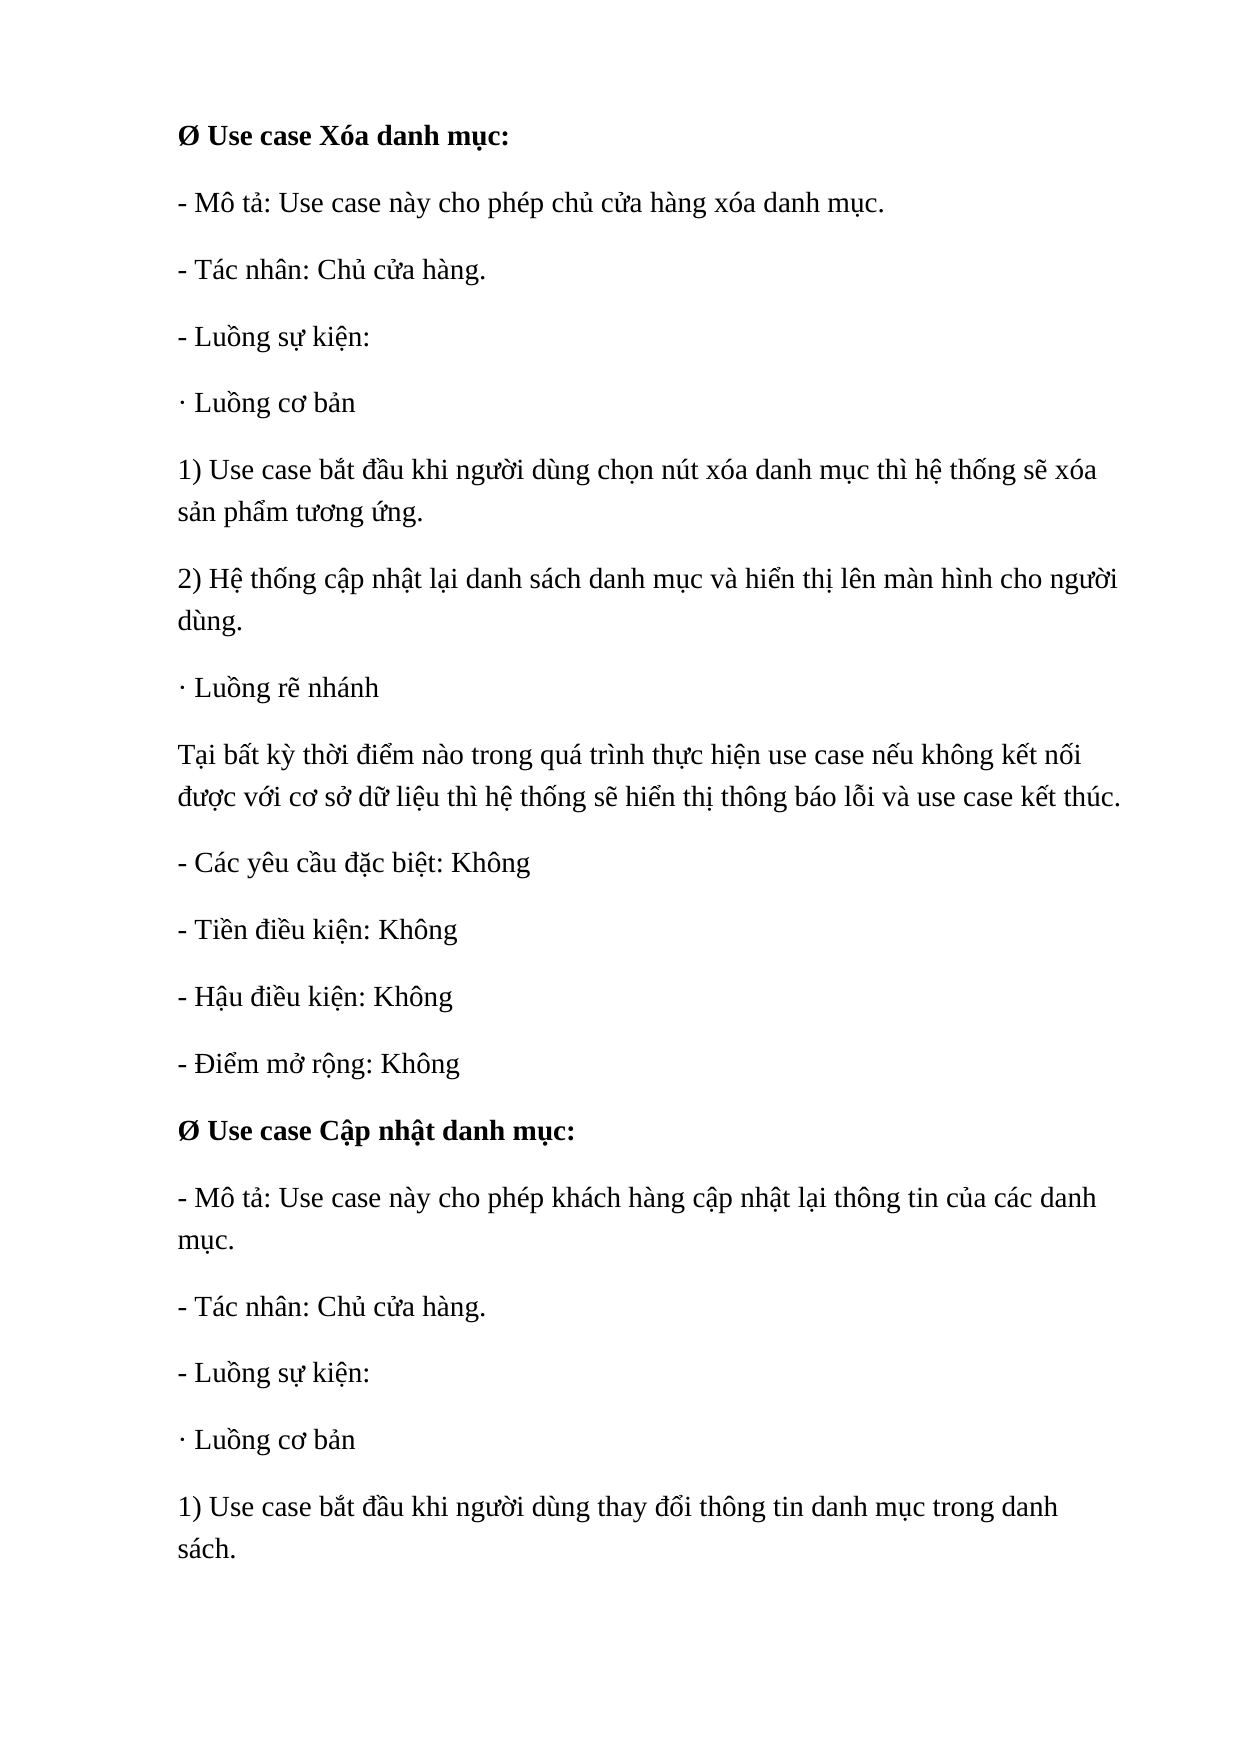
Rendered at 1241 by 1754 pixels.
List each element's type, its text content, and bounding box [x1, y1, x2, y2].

text 1) Use case bắt đầu khi người dùng thay đổi thông tin danh mục trong danh sách. [177, 1489, 1122, 1565]
text - Luồng sự kiện: [177, 1356, 1122, 1389]
text - Tiền điều kiện: Không [177, 912, 1122, 946]
text 1) Use case bắt đầu khi người dùng chọn nút xóa danh mục thì hệ thống sẽ xóa sản phẩm tương ứng. [177, 452, 1122, 528]
text - Mô tả: Use case này cho phép chủ cửa hàng xóa danh mục. [177, 185, 1122, 218]
text Ø Use case Cập nhật danh mục: [177, 1113, 1122, 1147]
text - Các yêu cầu đặc biệt: Không [177, 846, 1122, 879]
text - Tác nhân: Chủ cửa hàng. [177, 1289, 1122, 1322]
text - Hậu điều kiện: Không [177, 979, 1122, 1013]
text - Điểm mở rộng: Không [177, 1046, 1122, 1080]
text - Tác nhân: Chủ cửa hàng. [177, 252, 1122, 285]
text 2) Hệ thống cập nhật lại danh sách danh mục và hiển thị lên màn hình cho người dùng. [177, 561, 1122, 637]
text - Luồng sự kiện: [177, 319, 1122, 352]
text Tại bất kỳ thời điểm nào trong quá trình thực hiện use case nếu không kết nối được với cơ sở dữ liệu thì hệ thống sẽ hiển thị thông báo lỗi và use case kết thúc. [177, 737, 1122, 812]
text · Luồng cơ bản [177, 1422, 1122, 1456]
text - Mô tả: Use case này cho phép khách hàng cập nhật lại thông tin của các danh mục. [177, 1180, 1122, 1255]
text · Luồng rẽ nhánh [177, 670, 1122, 703]
text Ø Use case Xóa danh mục: [177, 118, 1122, 152]
text · Luồng cơ bản [177, 386, 1122, 419]
